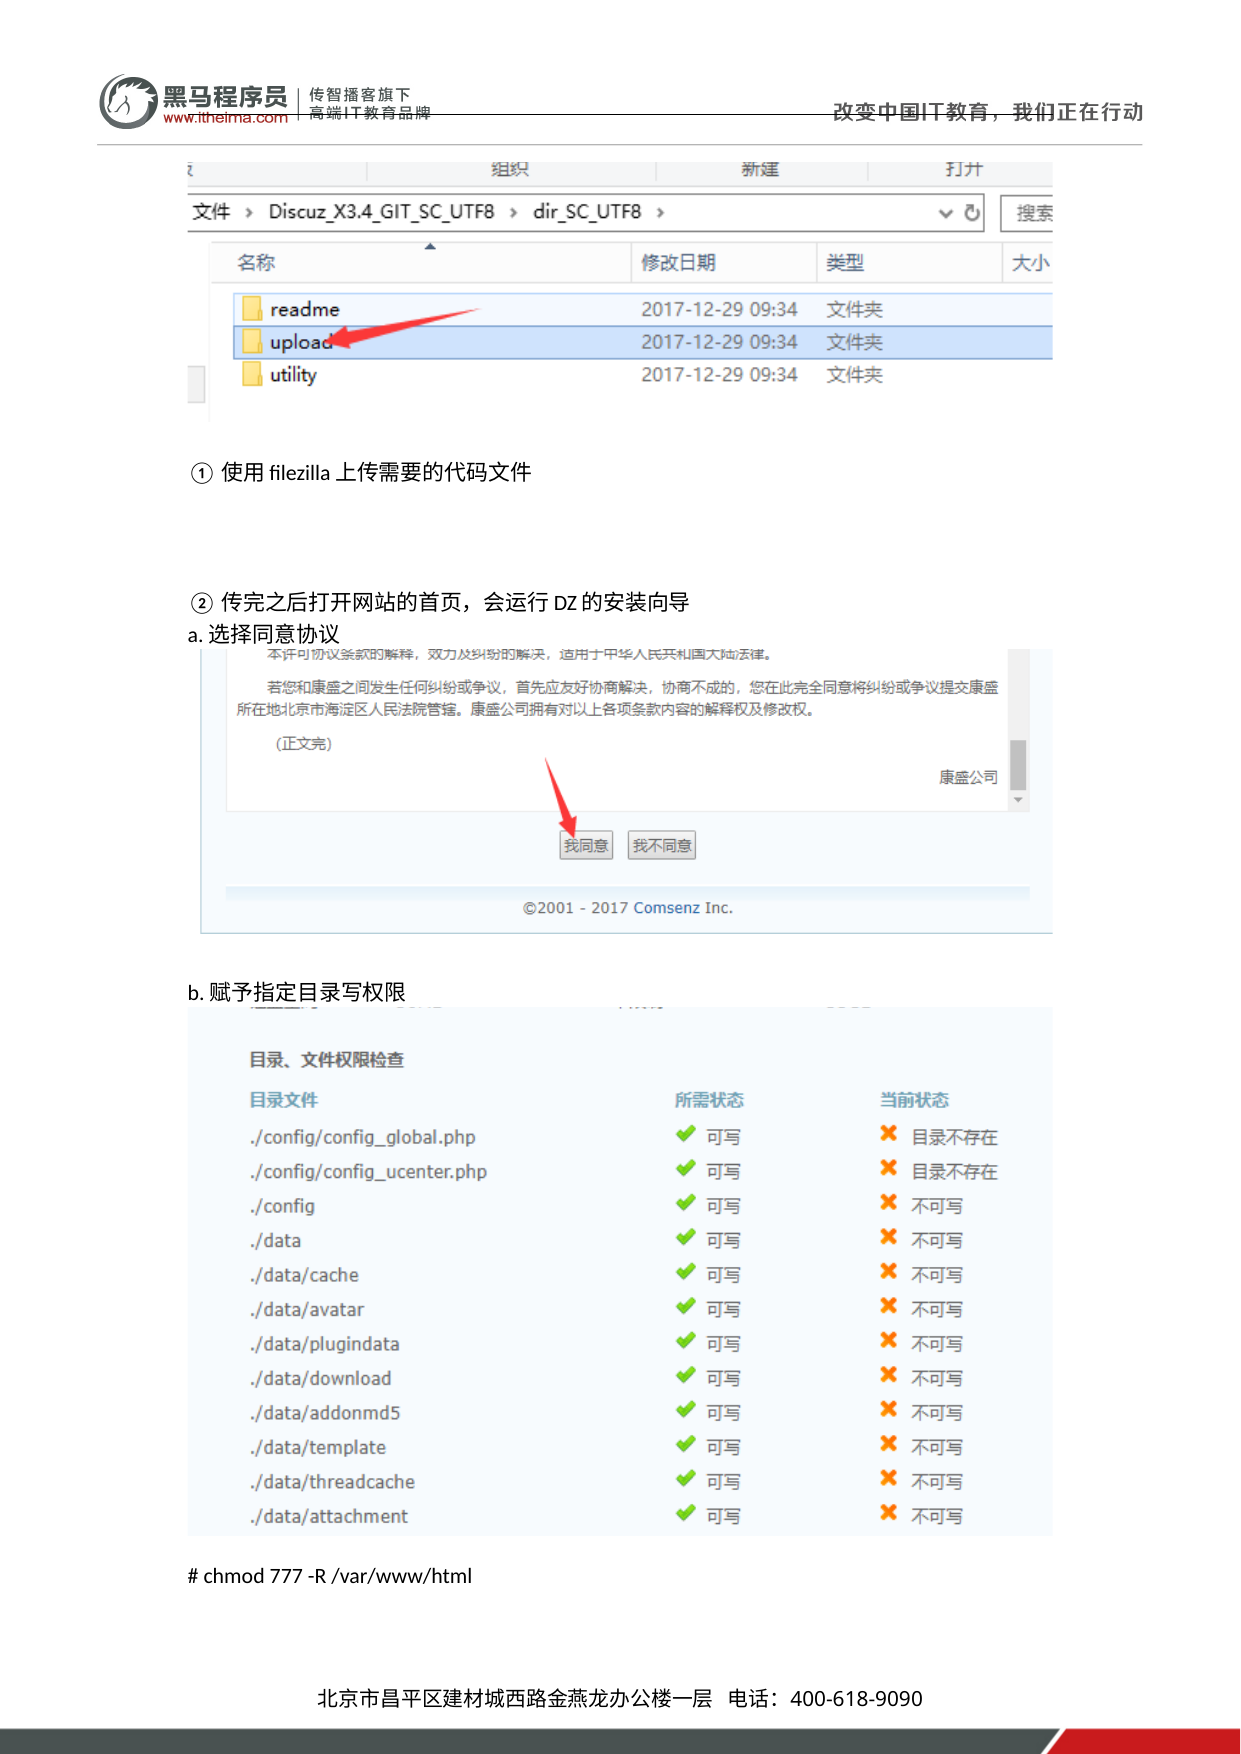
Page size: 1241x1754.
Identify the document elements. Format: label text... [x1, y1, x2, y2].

picture [187, 162, 1053, 422]
text # chmod 777 -R /var/www/html [187, 1559, 1053, 1592]
picture [0, 3, 1241, 153]
text a. 选择同意协议 [187, 617, 1053, 649]
text ①使用filezilla上传需要的代码文件 [187, 454, 1053, 487]
text ②传完之后打开网站的首页，会运行DZ的安装向导 [187, 584, 1053, 617]
picture [0, 1669, 1241, 1754]
picture [187, 1007, 1053, 1536]
text b. 赋予指定目录写权限 [187, 974, 1053, 1007]
picture [187, 649, 1053, 934]
